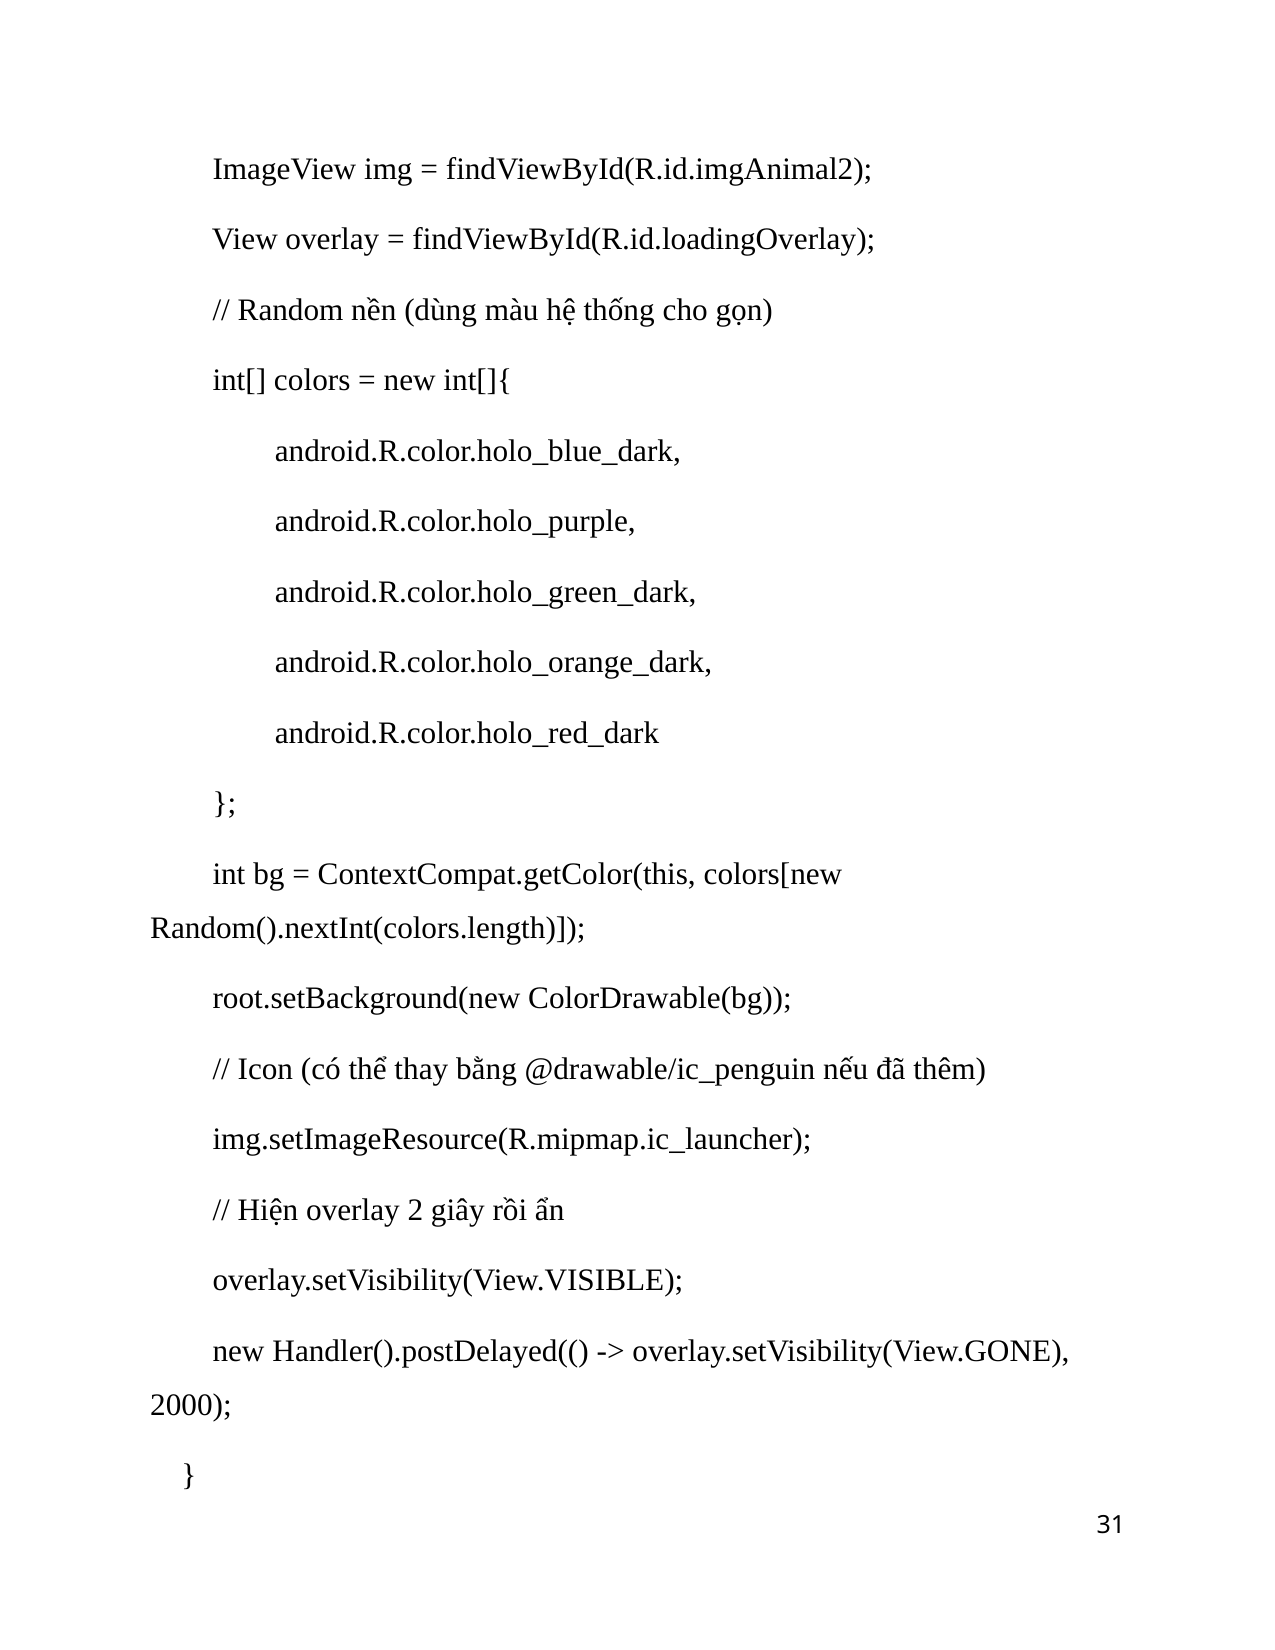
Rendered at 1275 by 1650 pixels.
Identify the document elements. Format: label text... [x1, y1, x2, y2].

text root.setBackground(new ColorDrawable(bg)); [150, 979, 1125, 1016]
text // Random nền (dùng màu hệ thống cho gọn) [150, 291, 1125, 327]
text View overlay = findViewById(R.id.loadingOverlay); [150, 221, 1125, 256]
text android.R.color.holo_blue_dark, [150, 432, 1125, 468]
text int[] colors = new int[]{ [150, 362, 1125, 397]
text new Handler().postDelayed(() -> overlay.setVisibility(View.GONE), 2000); [150, 1332, 1125, 1422]
text ImageView img = findViewById(R.id.imgAnimal2); [150, 150, 1125, 186]
text android.R.color.holo_orange_dark, [150, 644, 1125, 679]
text }; [150, 785, 1125, 821]
text android.R.color.holo_green_dark, [150, 573, 1125, 609]
text android.R.color.holo_red_dark [150, 714, 1125, 750]
text overlay.setVisibility(View.VISIBLE); [150, 1262, 1125, 1298]
text img.setImageResource(R.mipmap.ic_launcher); [150, 1121, 1125, 1157]
text // Hiện overlay 2 giây rồi ẩn [150, 1191, 1125, 1227]
text int bg = ContextCompat.getColor(this, colors[new Random().nextInt(colors.length)]); [150, 855, 1125, 945]
text android.R.color.holo_purple, [150, 503, 1125, 538]
text // Icon (có thể thay bằng @drawable/ic_penguin nếu đã thêm) [150, 1050, 1125, 1086]
text } [150, 1457, 1125, 1492]
